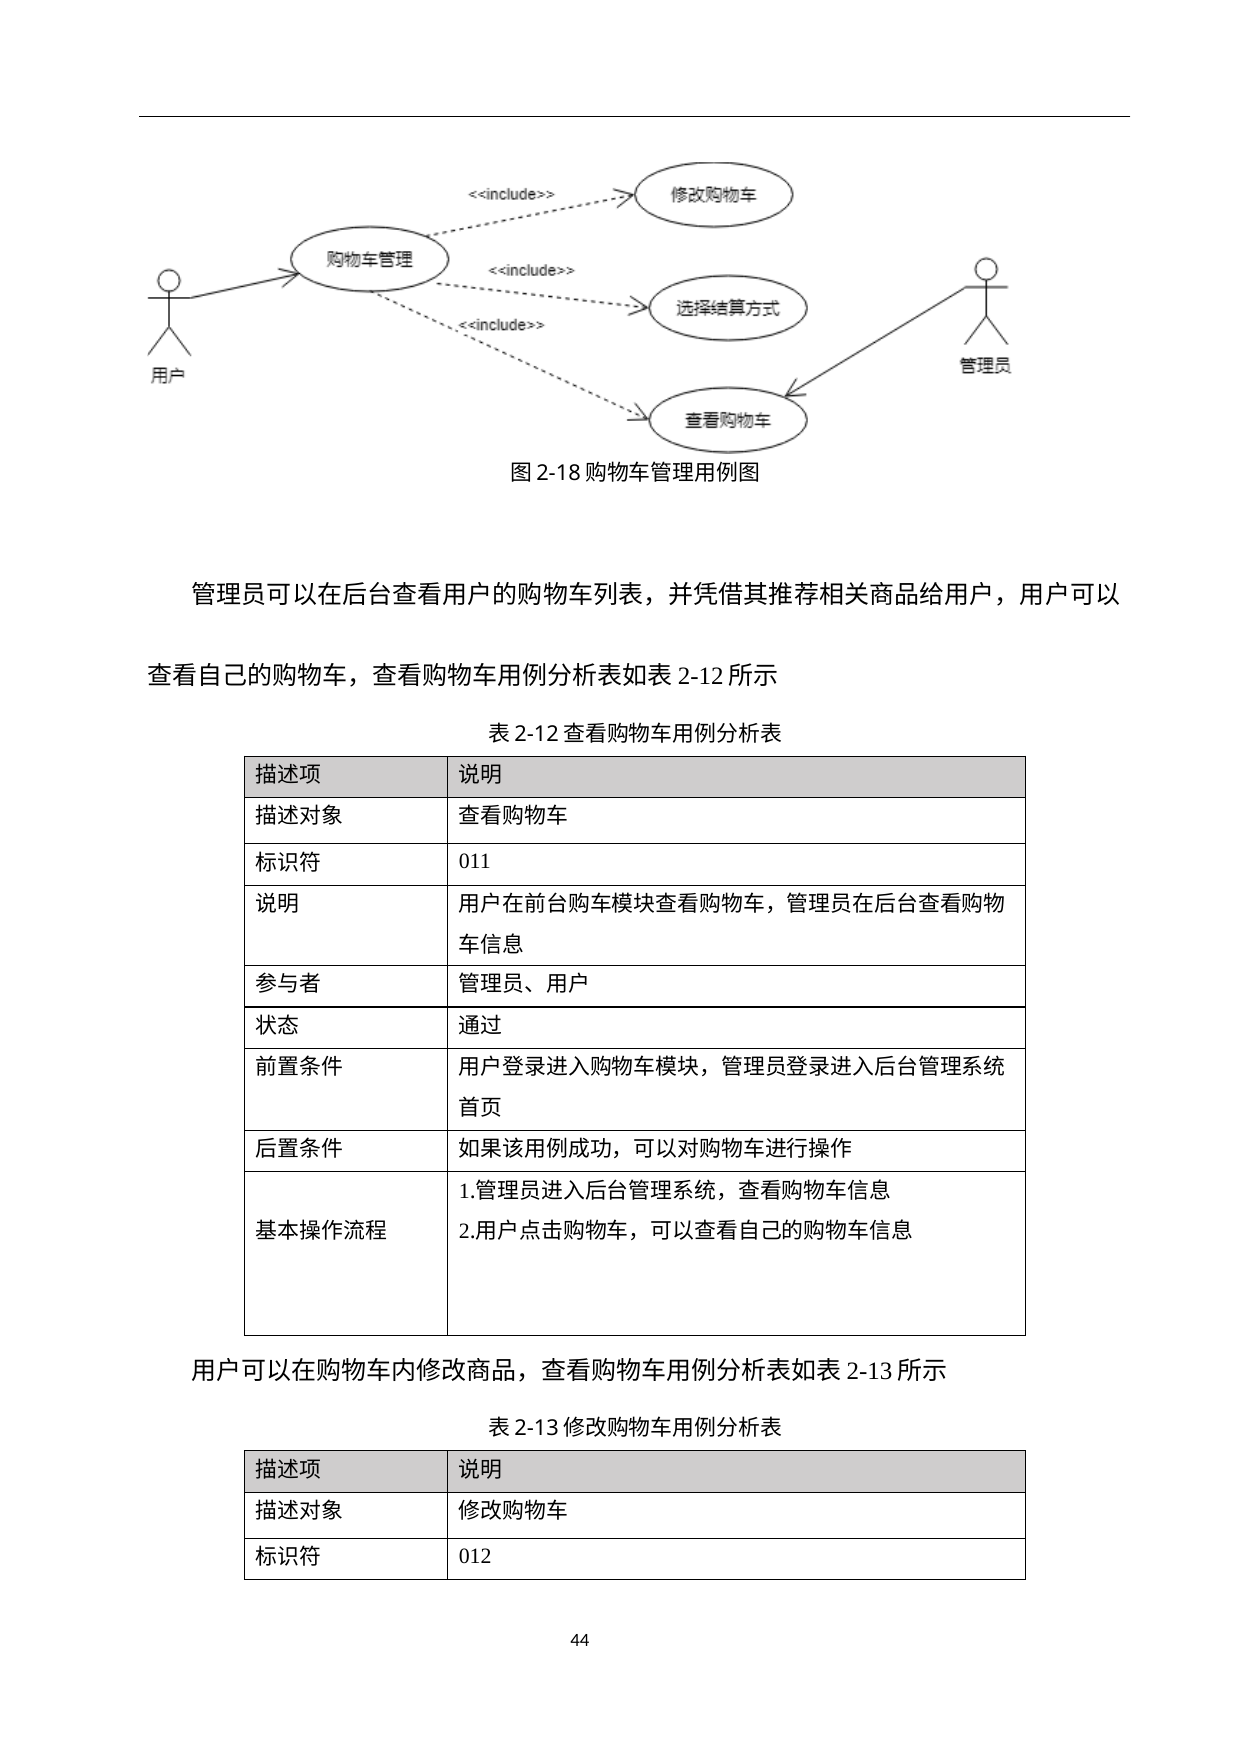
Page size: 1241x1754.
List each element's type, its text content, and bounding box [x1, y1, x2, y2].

table_cell 说明 [245, 886, 447, 965]
table_header 描述项 [245, 1451, 447, 1492]
table_header 描述项 [245, 757, 447, 797]
text 用户可以在购物车内修改商品，查看购物车用例分析表如表2-13所示 [148, 1336, 1122, 1401]
table_cell 用户登录进入购物车模块，管理员登录进入后台管理系统首页 [448, 1049, 1025, 1130]
table_cell 基本操作流程 [245, 1172, 447, 1335]
table_cell 描述对象 [245, 798, 447, 843]
table_cell 前置条件 [245, 1049, 447, 1130]
text 管理员可以在后台查看用户的购物车列表，并凭借其推荐相关商品给用户，用户可以查看自己的购物车，查看购物车用例分析表如表2-12所示 [148, 560, 1122, 706]
table_cell 标识符 [245, 1539, 447, 1579]
table_cell 状态 [245, 1008, 447, 1048]
table_cell 参与者 [245, 966, 447, 1006]
table_cell 描述对象 [245, 1493, 447, 1538]
table_header 说明 [448, 757, 1025, 797]
table_cell 011 [448, 844, 1025, 884]
table_cell 管理员、用户 [448, 966, 1025, 1006]
table_cell 012 [448, 1539, 1025, 1579]
text 图2-18购物车管理用例图 [148, 454, 1122, 487]
table_cell 1.管理员进入后台管理系统，查看购物车信息 2.用户点击购物车，可以查看自己的购物车信息 [448, 1172, 1025, 1335]
table_cell 后置条件 [245, 1131, 447, 1171]
picture [147, 162, 1013, 454]
table_cell 用户在前台购车模块查看购物车，管理员在后台查看购物车信息 [448, 886, 1025, 965]
table_cell 查看购物车 [448, 798, 1025, 843]
table_cell 如果该用例成功，可以对购物车进行操作 [448, 1131, 1025, 1171]
text 表2-13修改购物车用例分析表 [148, 1410, 1122, 1442]
table_cell 标识符 [245, 844, 447, 884]
table_cell 通过 [448, 1008, 1025, 1048]
text 表2-12查看购物车用例分析表 [148, 715, 1122, 748]
table_cell 修改购物车 [448, 1493, 1025, 1538]
table_header 说明 [448, 1451, 1025, 1492]
